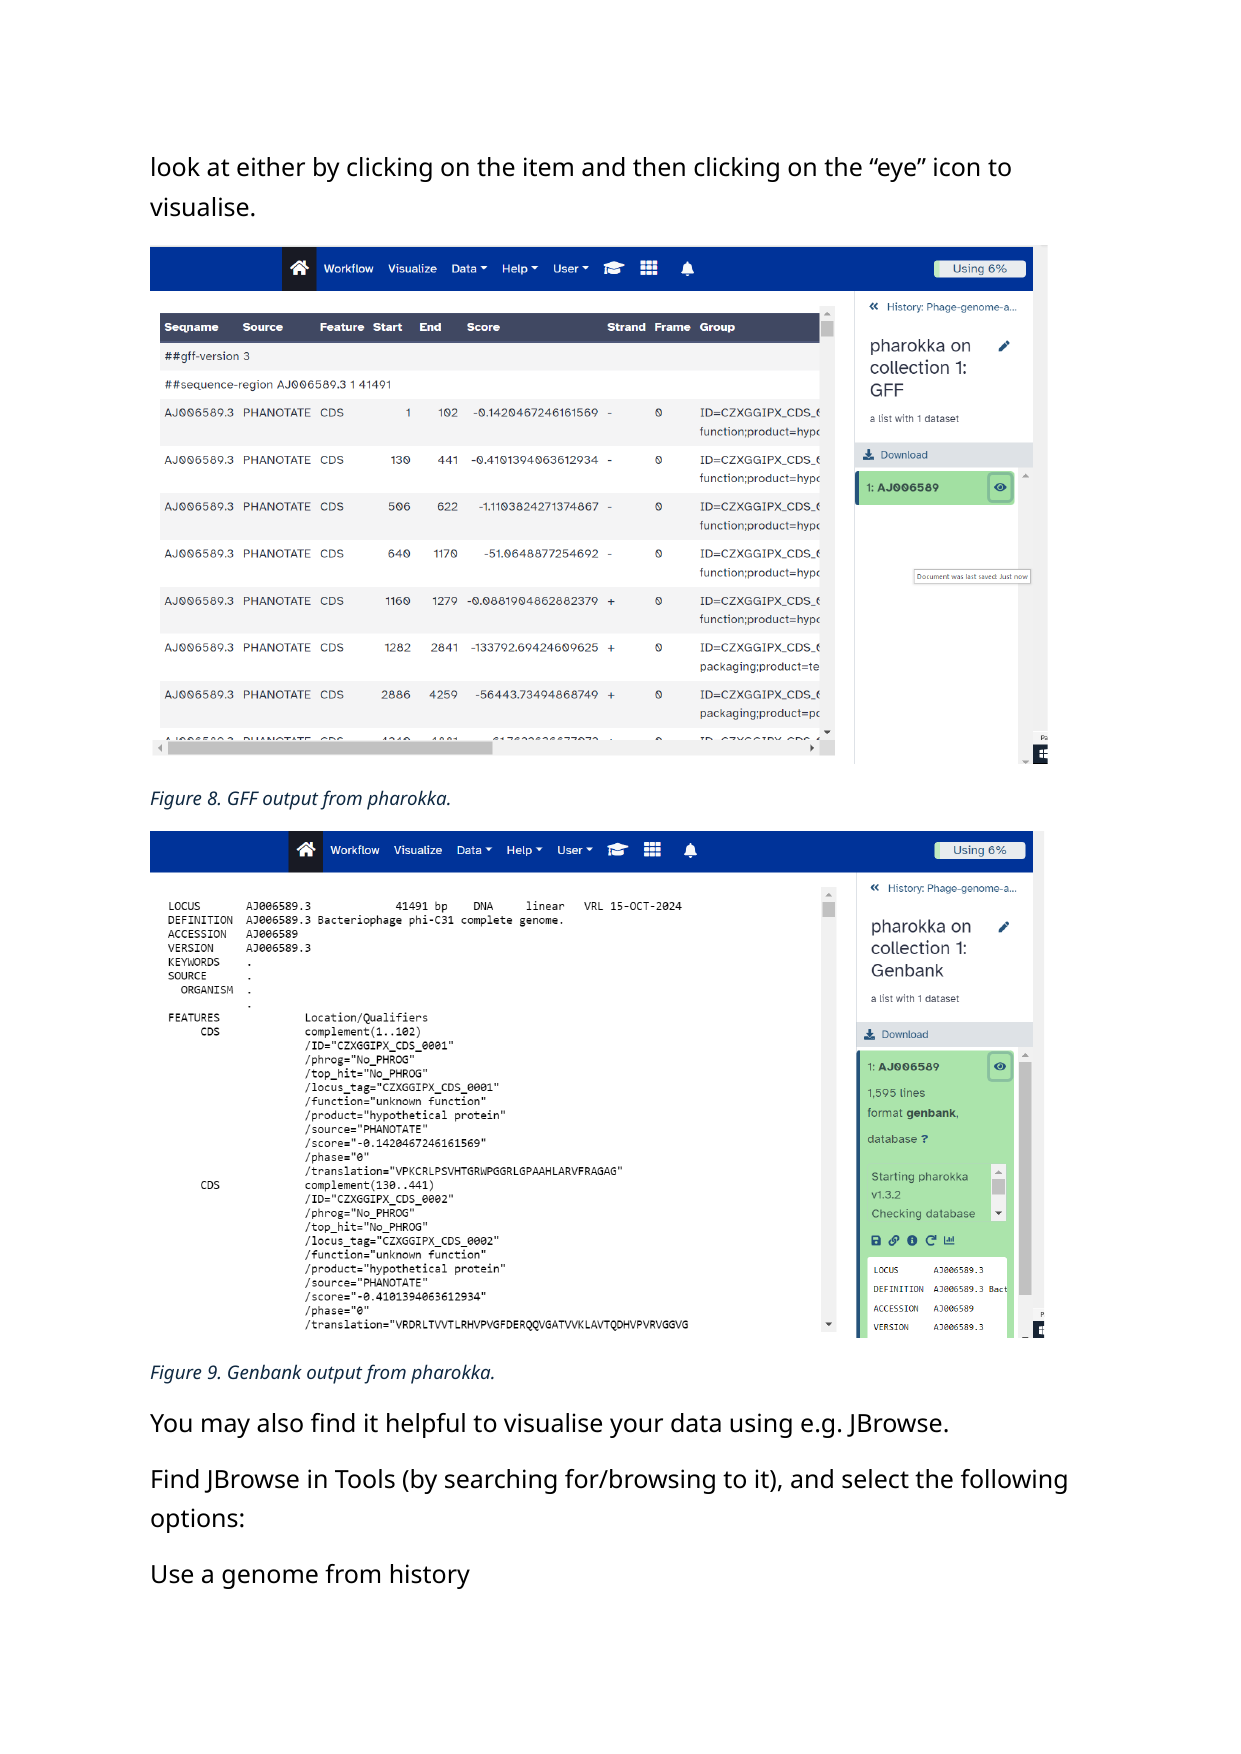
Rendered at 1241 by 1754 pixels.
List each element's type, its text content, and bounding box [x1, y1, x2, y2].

text Figure 8. GFF output from pharokka. [150, 785, 1090, 811]
picture [150, 245, 1048, 764]
text Figure 9. Genbank output from pharokka. [150, 1359, 1090, 1384]
text You may also find it helpful to visualise your data using e.g. JBrowse. [150, 1405, 1090, 1439]
text Find JBrowse in Tools (by searching for/browsing to it), and select the following options: [150, 1461, 1090, 1534]
picture [150, 831, 1045, 1338]
text Use a genome from history [150, 1556, 1090, 1590]
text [150, 150, 1090, 223]
